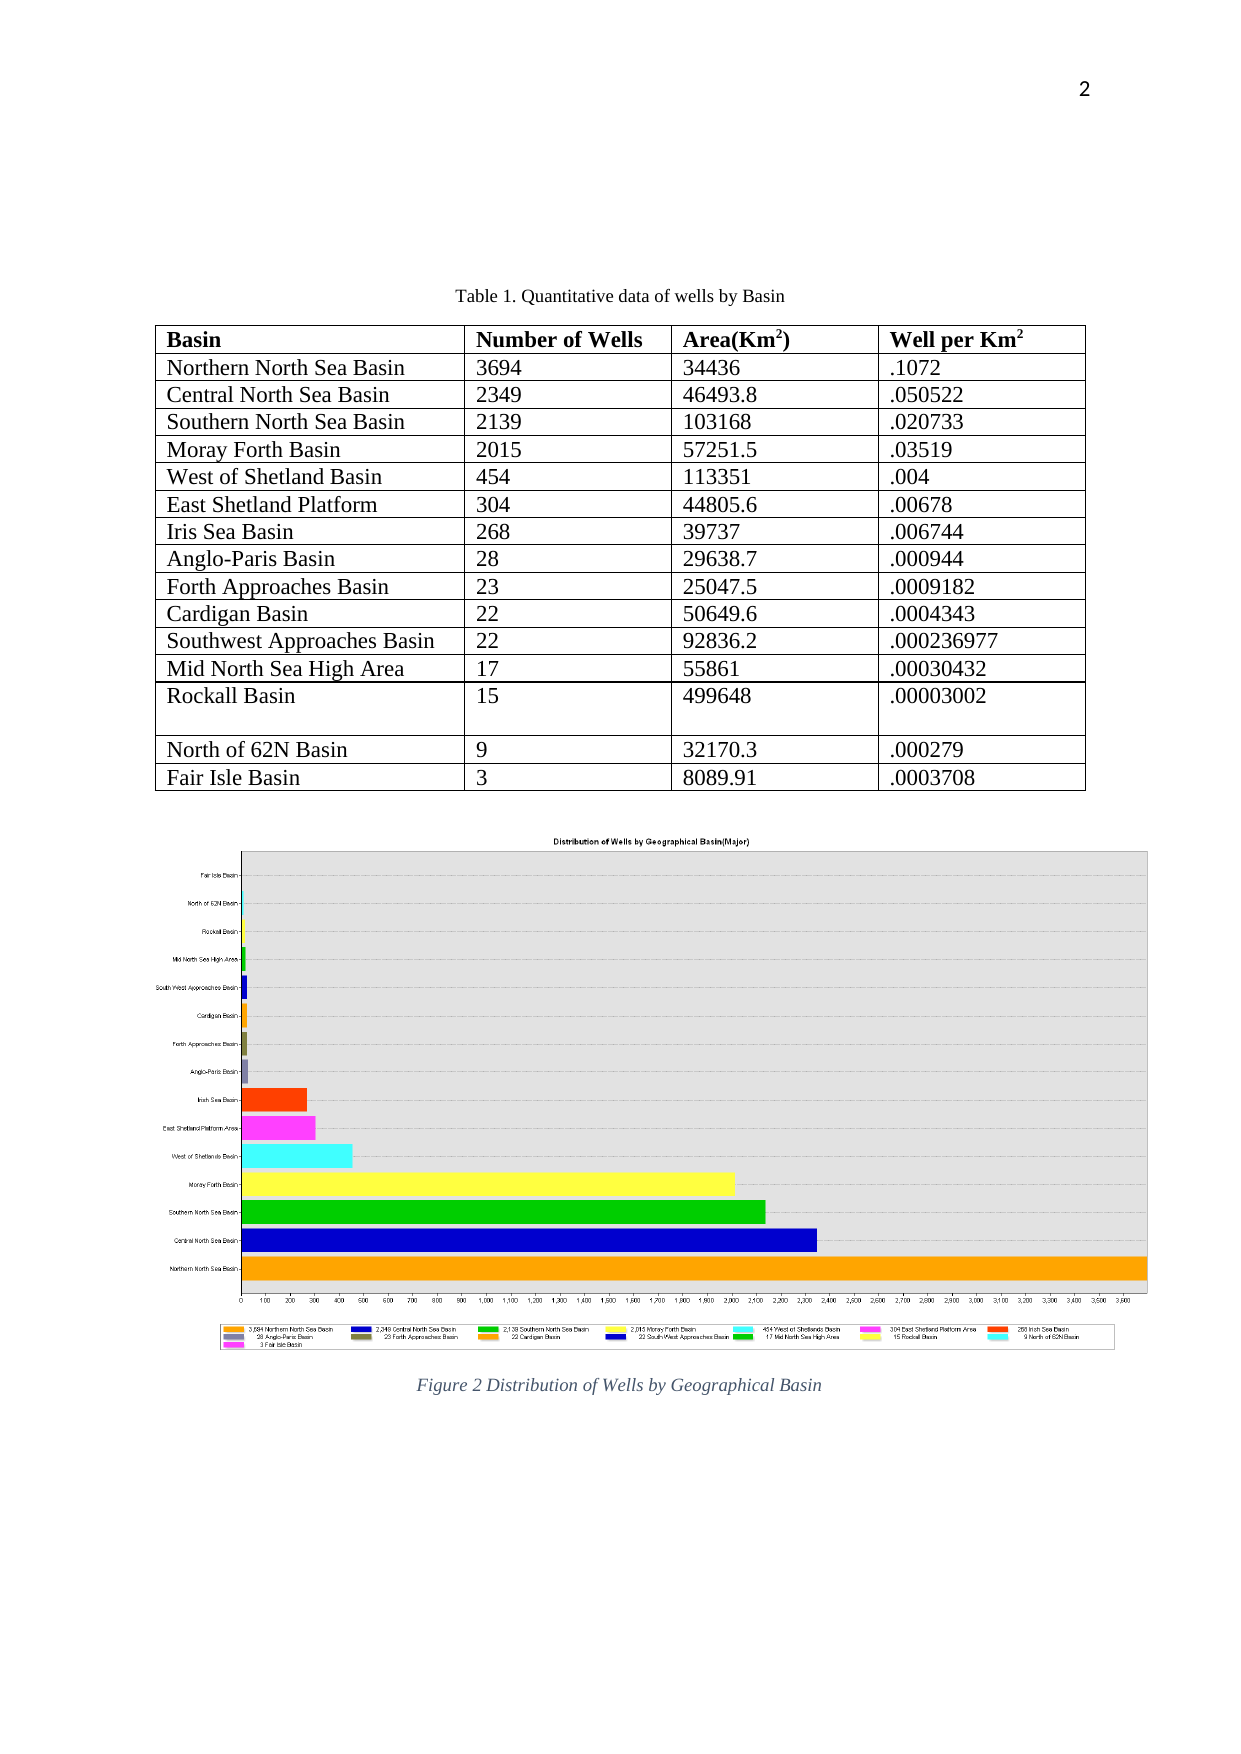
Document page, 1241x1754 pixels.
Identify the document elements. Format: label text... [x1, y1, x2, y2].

table_cell 103168 [672, 409, 878, 435]
table_cell .050522 [879, 381, 1085, 407]
table_cell .0009182 [879, 573, 1085, 599]
table_cell 17 [465, 655, 671, 681]
picture [150, 836, 1157, 1356]
table_cell .03519 [879, 436, 1085, 462]
text Figure 2 Distribution of Wells by Geographical Basin [150, 1374, 1090, 1396]
table_cell 3 [465, 764, 671, 790]
table_cell Rockall Basin [156, 683, 464, 735]
table_cell 2349 [465, 381, 671, 407]
table_header Well per Km2 [879, 326, 1085, 353]
table_cell 46493.8 [672, 381, 878, 407]
table_cell 25047.5 [672, 573, 878, 599]
table_cell 50649.6 [672, 600, 878, 627]
table_cell Mid North Sea High Area [156, 655, 464, 681]
table_header Basin [156, 326, 464, 353]
table_cell East Shetland Platform [156, 491, 464, 517]
table_cell Southern North Sea Basin [156, 409, 464, 435]
table_cell 32170.3 [672, 736, 878, 762]
table_cell Southwest Approaches Basin [156, 628, 464, 654]
table_cell 28 [465, 545, 671, 572]
table_cell Anglo-Paris Basin [156, 545, 464, 572]
table_cell 57251.5 [672, 436, 878, 462]
table_cell 2139 [465, 409, 671, 435]
table_cell West of Shetland Basin [156, 463, 464, 489]
table_cell .006744 [879, 518, 1085, 544]
table_cell Northern North Sea Basin [156, 354, 464, 380]
table_cell .0003708 [879, 764, 1085, 790]
table_cell 8089.91 [672, 764, 878, 790]
table_cell Cardigan Basin [156, 600, 464, 627]
table_cell .020733 [879, 409, 1085, 435]
table_cell Forth Approaches Basin [156, 573, 464, 599]
table_cell 3694 [465, 354, 671, 380]
table_cell .00030432 [879, 655, 1085, 681]
table_cell 499648 [672, 683, 878, 735]
table_cell North of 62N Basin [156, 736, 464, 762]
table_cell 44805.6 [672, 491, 878, 517]
table_cell 15 [465, 683, 671, 735]
text Table 1. Quantitative data of wells by Basin [150, 285, 1090, 307]
table_cell 55861 [672, 655, 878, 681]
table_cell .000944 [879, 545, 1085, 572]
table_header Number of Wells [465, 326, 671, 353]
table_cell 22 [465, 628, 671, 654]
table_cell 22 [465, 600, 671, 627]
table_cell 268 [465, 518, 671, 544]
table_cell Iris Sea Basin [156, 518, 464, 544]
table_cell 454 [465, 463, 671, 489]
table_cell 92836.2 [672, 628, 878, 654]
table_cell .0004343 [879, 600, 1085, 627]
table_cell .00003002 [879, 683, 1085, 735]
table_cell .00678 [879, 491, 1085, 517]
table_cell 23 [465, 573, 671, 599]
table_cell 9 [465, 736, 671, 762]
table_cell 304 [465, 491, 671, 517]
table_cell 2015 [465, 436, 671, 462]
table_cell .1072 [879, 354, 1085, 380]
table_cell 29638.7 [672, 545, 878, 572]
table_cell Central North Sea Basin [156, 381, 464, 407]
table_cell .000279 [879, 736, 1085, 762]
table_cell Fair Isle Basin [156, 764, 464, 790]
table_cell Moray Forth Basin [156, 436, 464, 462]
table_cell 34436 [672, 354, 878, 380]
table_cell .004 [879, 463, 1085, 489]
table_cell 113351 [672, 463, 878, 489]
table_cell .000236977 [879, 628, 1085, 654]
table_cell 39737 [672, 518, 878, 544]
table_header Area(Km2) [672, 326, 878, 353]
